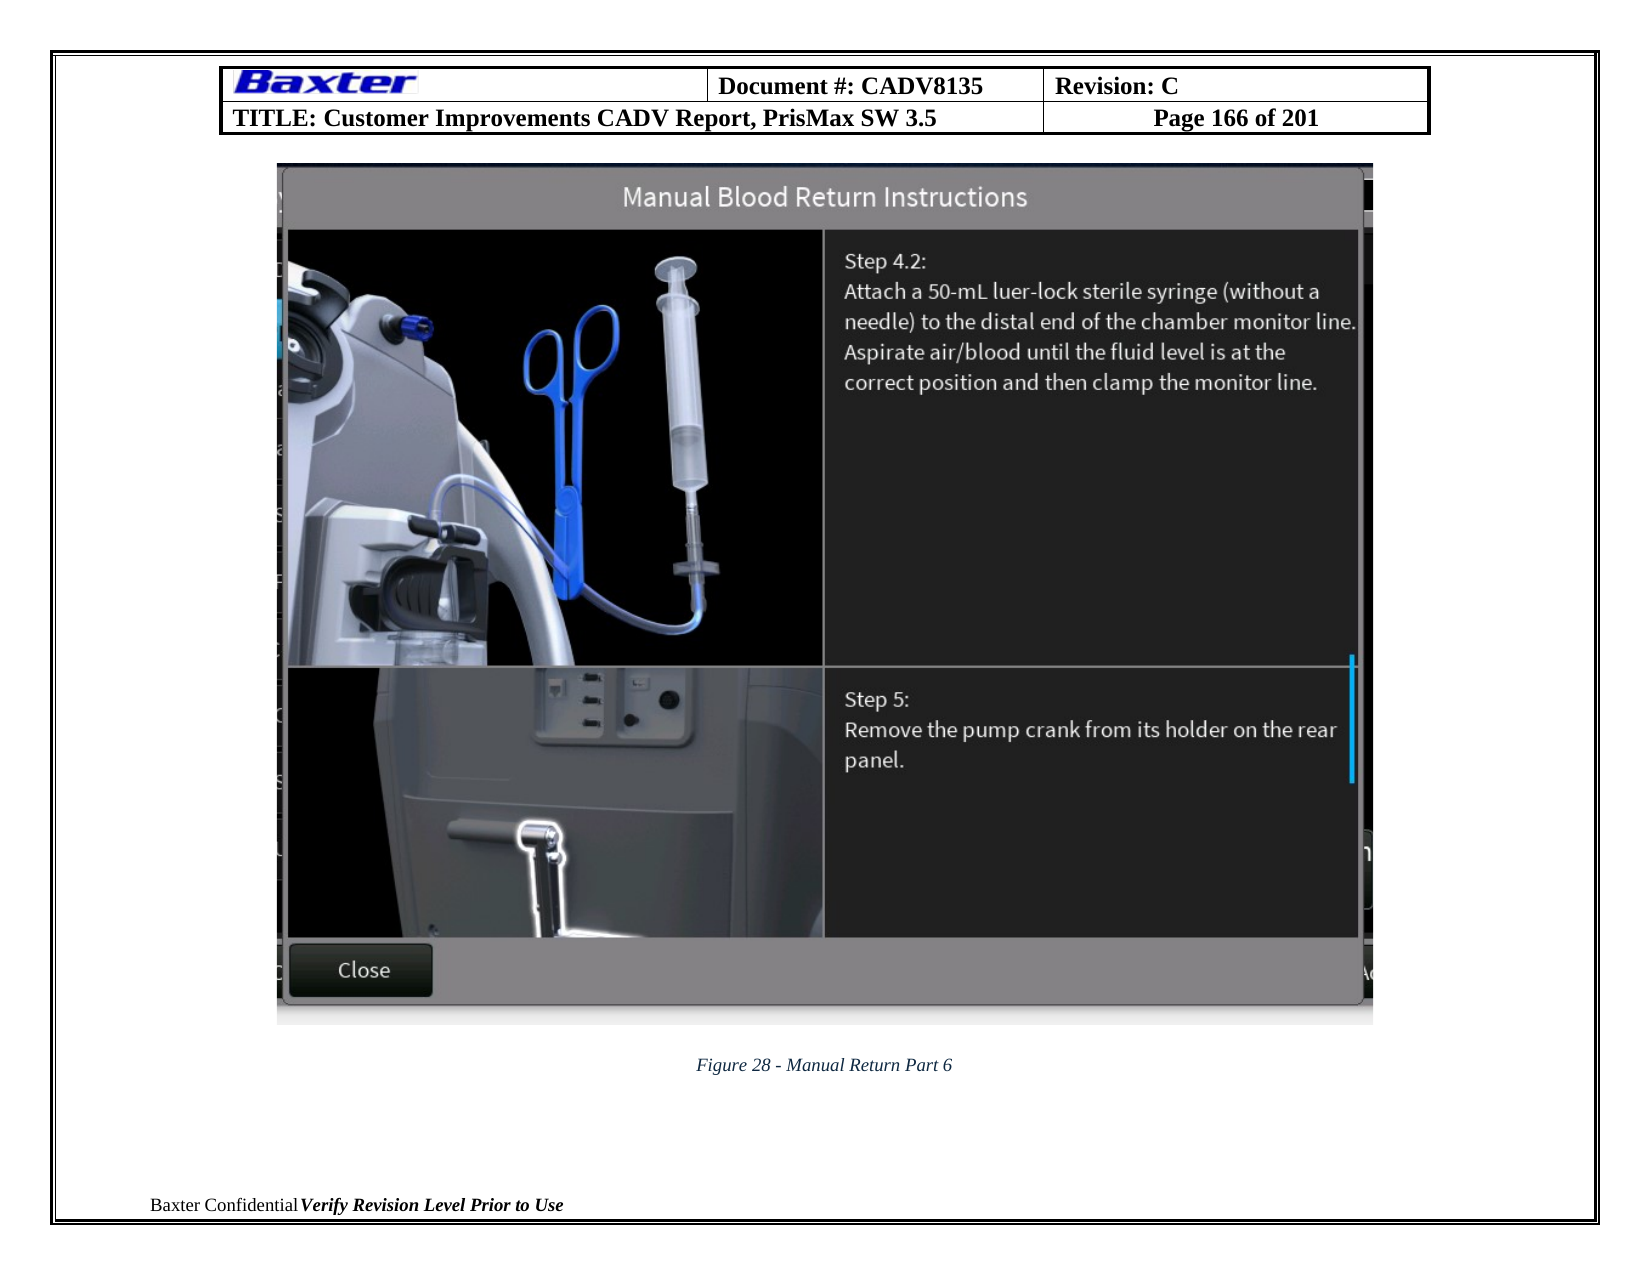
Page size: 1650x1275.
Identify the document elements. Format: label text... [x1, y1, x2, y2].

picture [232, 70, 420, 96]
picture [276, 163, 1374, 1025]
